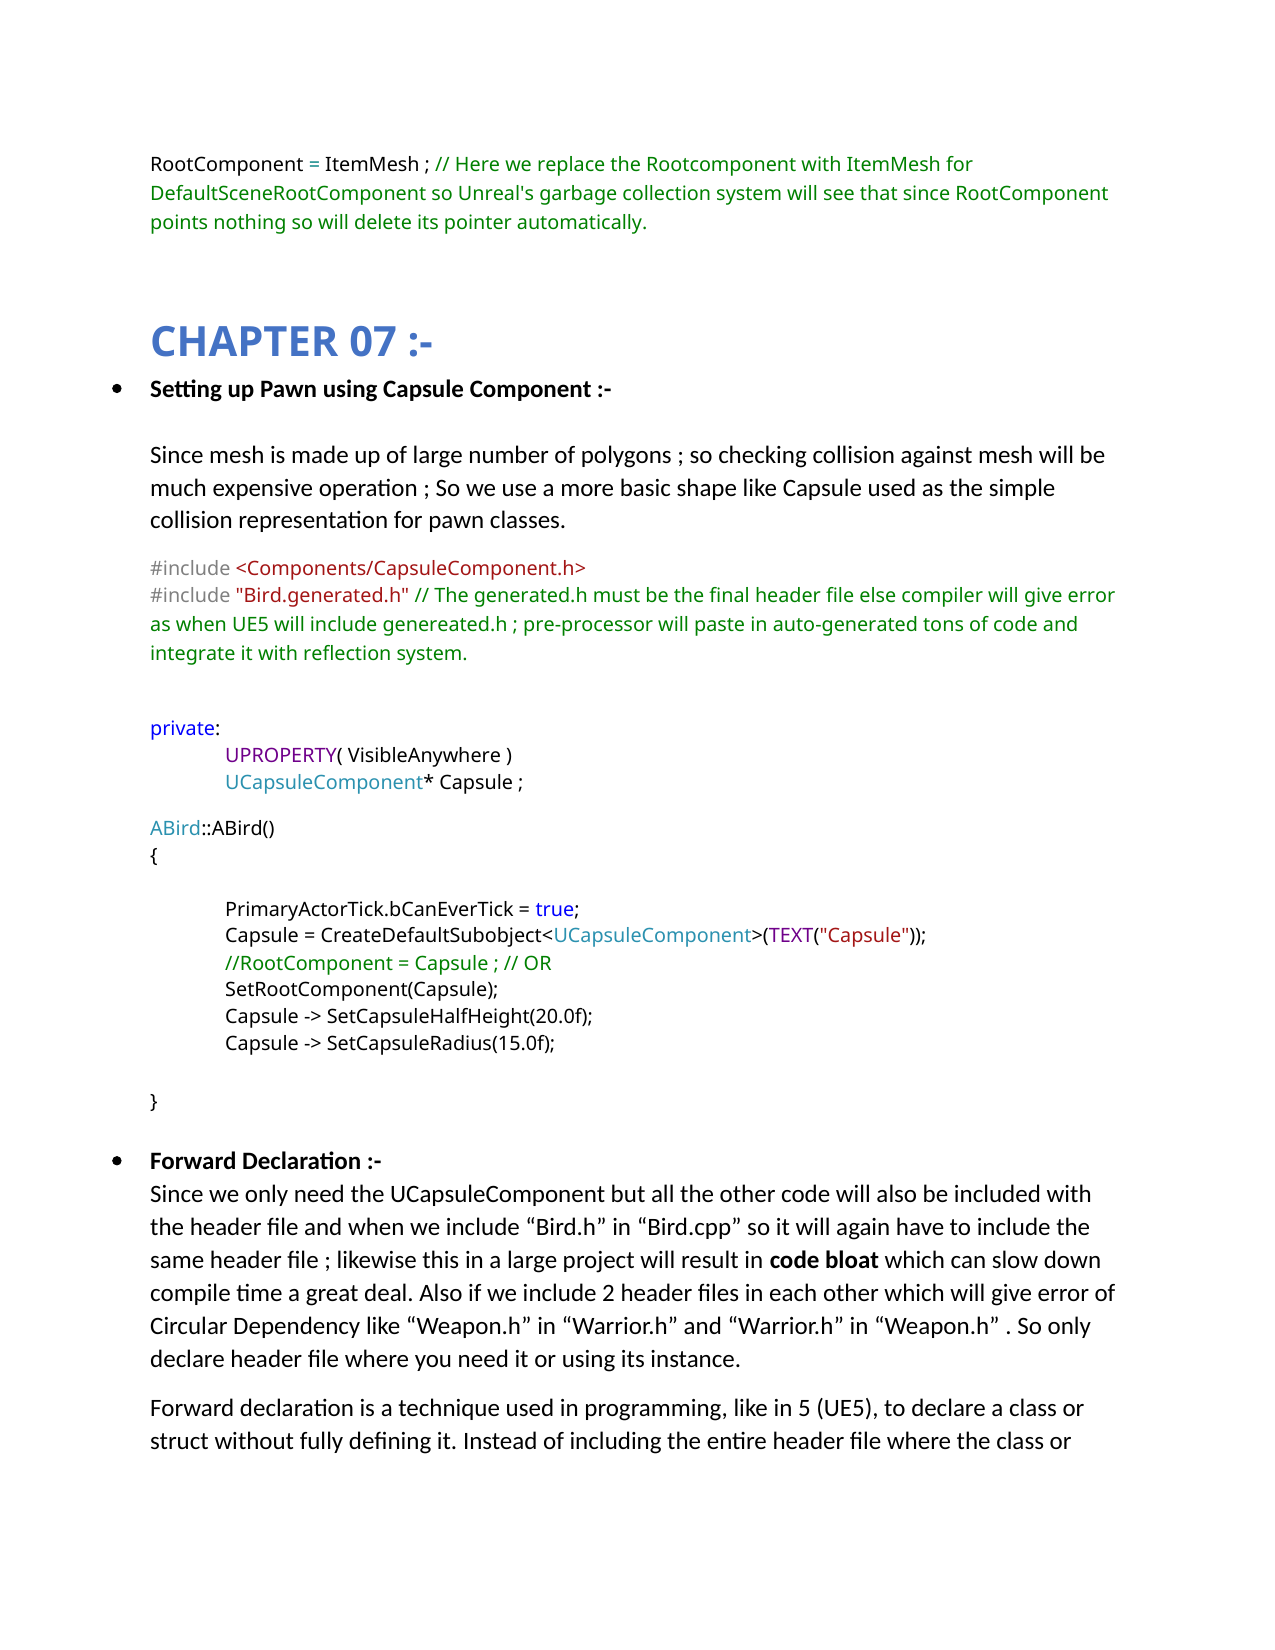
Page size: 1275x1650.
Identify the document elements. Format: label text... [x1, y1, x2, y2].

list Since we only need the UCapsuleComponent but all the other code will also be included with the header file and when we include “Bird.h” in “Bird.cpp” so it will again have to include the same header file ; likewise this in a large project will result in code bloat which can slow down compile time a great deal. Also if we include 2 header files in each other which will give error of Circular Dependency like “Weapon.h” in “Warrior.h” and “Warrior.h” in “Weapon.h” . So only declare header file where you need it or using its instance. [150, 1178, 1125, 1373]
subtitle CHAPTER 07 :- [150, 312, 1125, 368]
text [150, 1392, 1125, 1456]
text SetRootComponent(Capsule); [150, 976, 1125, 1003]
text //RootComponent = Capsule ; // OR [150, 949, 1125, 976]
list Forward Declaration :- [112, 1145, 1125, 1176]
text UPROPERTY( VisibleAnywhere ) [150, 741, 1125, 768]
list RootComponent = ItemMesh ; // Here we replace the Rootcomponent with ItemMesh for DefaultSceneRootComponent so Unreal's garbage collection system will see that since RootComponent points nothing so will delete its pointer automatically. [150, 150, 1125, 235]
list } [150, 1087, 1125, 1114]
list #include "Bird.generated.h" // The generated.h must be the final header file else compiler will give error as when UE5 will include genereated.h ; pre-processor will paste in auto-generated tons of code and integrate it with reflection system. [150, 581, 1125, 666]
list UCapsuleComponent* Capsule ; [150, 768, 1125, 795]
text private: [150, 714, 1125, 741]
text Capsule -> SetCapsuleHalfHeight(20.0f); [150, 1003, 1125, 1030]
text { [150, 841, 1125, 868]
text Capsule = CreateDefaultSubobject<UCapsuleComponent>(TEXT("Capsule")); [150, 922, 1125, 949]
list Setting up Pawn using Capsule Component :- [112, 373, 1125, 403]
text PrimaryActorTick.bCanEverTick = true; [150, 895, 1125, 922]
text ABird::ABird() [150, 814, 1125, 841]
text #include <Components/CapsuleComponent.h> [150, 554, 1125, 581]
text Capsule -> SetCapsuleRadius(15.0f); [150, 1030, 1125, 1057]
list Since mesh is made up of large number of polygons ; so checking collision against mesh will be much expensive operation ; So we use a more basic shape like Capsule used as the simple collision representation for pawn classes. [150, 439, 1125, 535]
